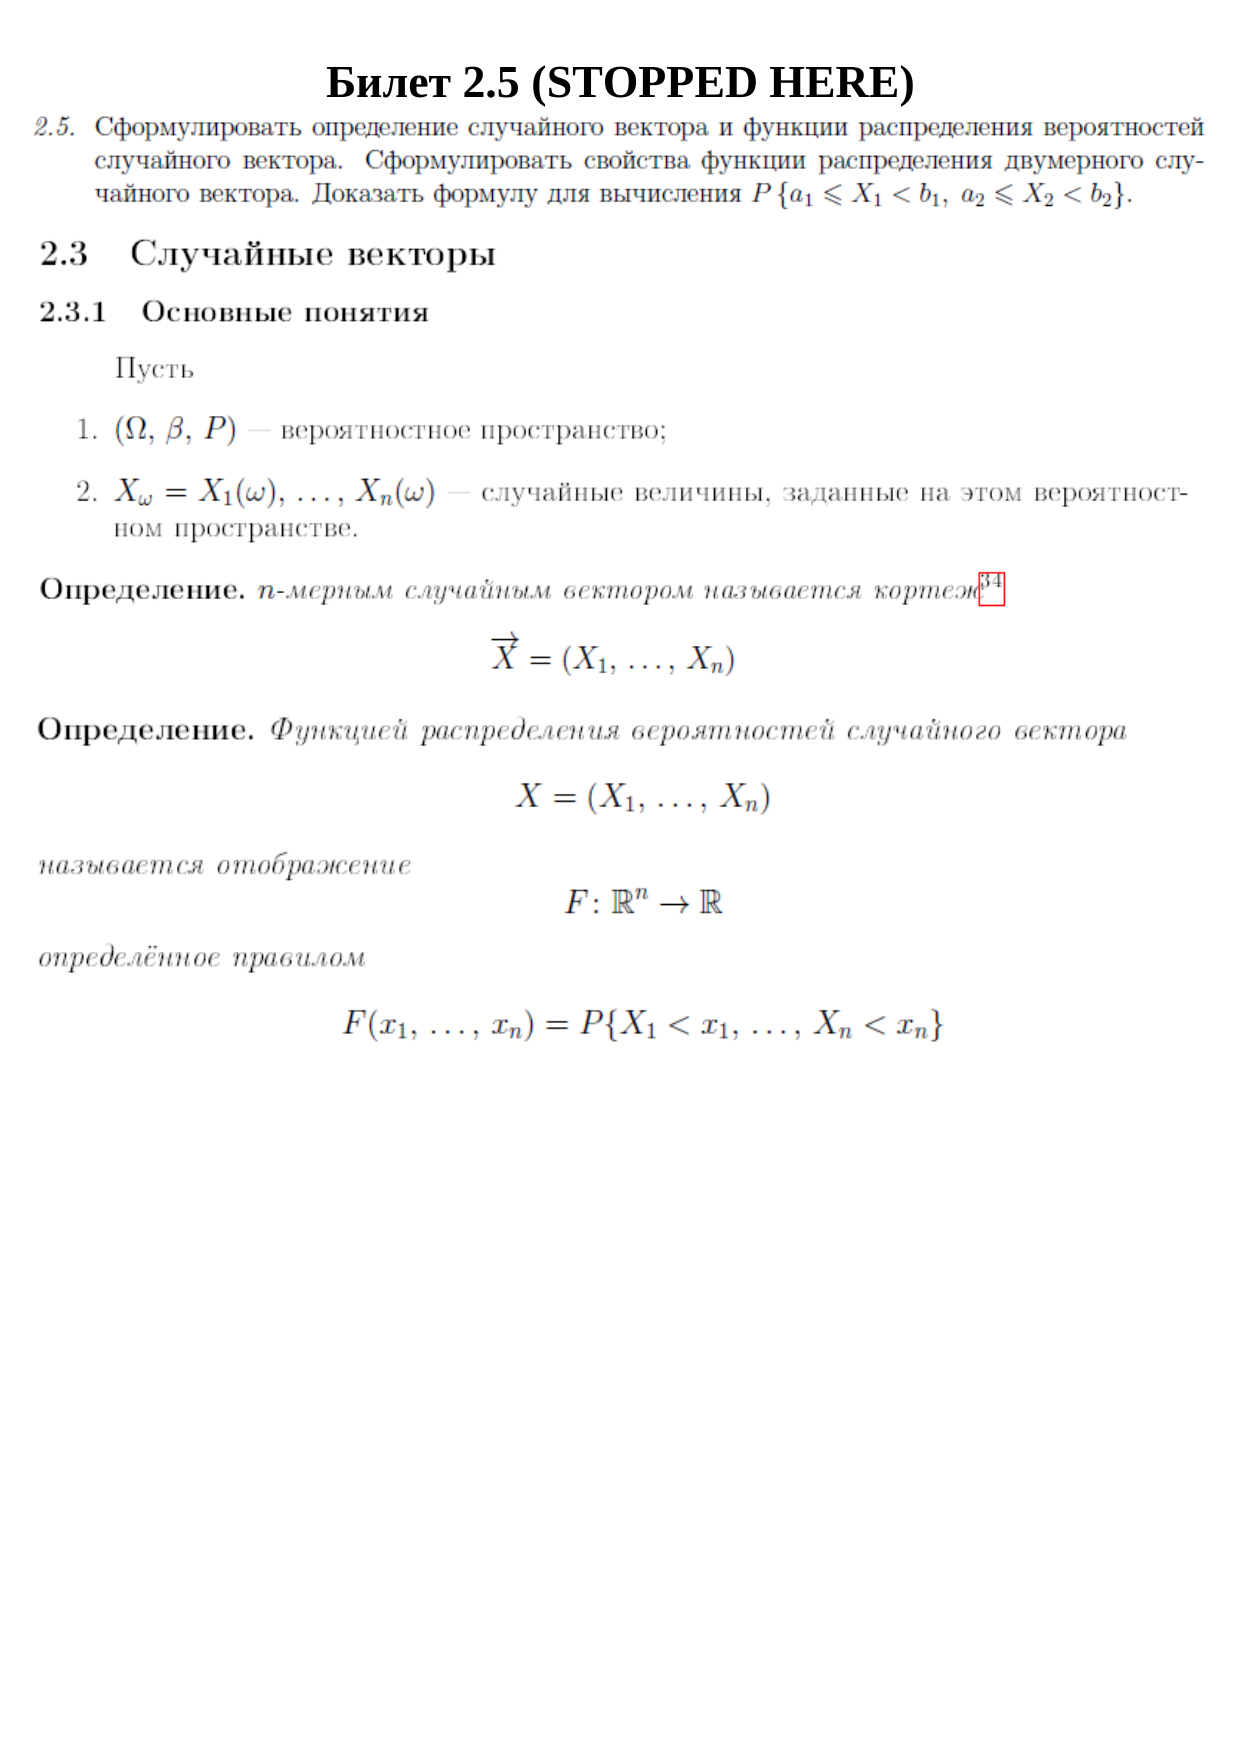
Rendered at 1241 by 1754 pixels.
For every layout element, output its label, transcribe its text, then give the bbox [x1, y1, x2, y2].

picture [29, 111, 1211, 218]
subtitle Билет 2.5 (STOPPED HERE) [29, 54, 1211, 107]
picture [29, 237, 1211, 691]
picture [29, 710, 1133, 1048]
